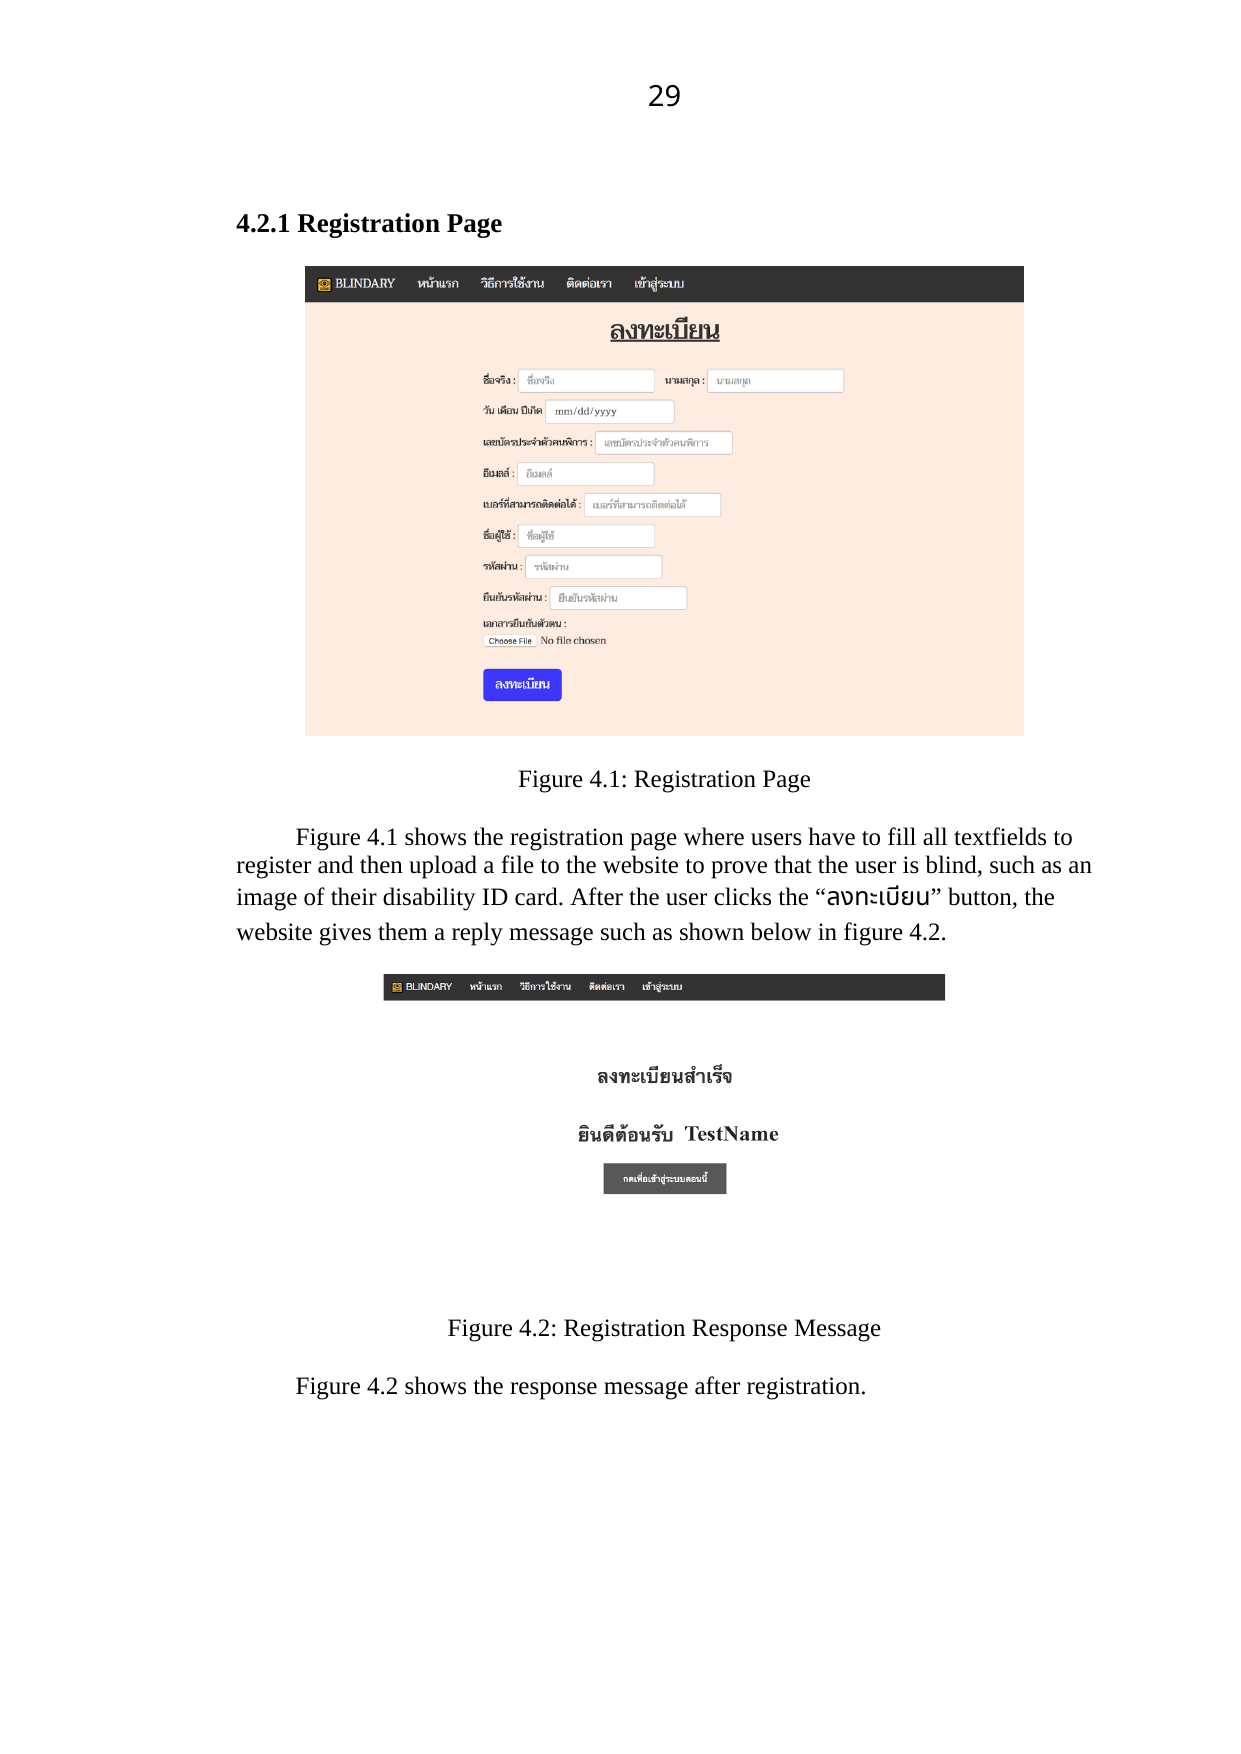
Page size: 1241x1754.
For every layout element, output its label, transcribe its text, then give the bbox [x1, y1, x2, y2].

text Figure 4.1: Registration Page [236, 764, 1092, 793]
text Figure 4.2 shows the response message after registration. [236, 1371, 1092, 1400]
text 4.2.1 Registration Page [236, 207, 1092, 238]
picture [383, 974, 946, 1314]
text Figure 4.2: Registration Response Message [236, 1313, 1092, 1342]
picture [305, 266, 1024, 736]
text Figure 4.1 shows the registration page where users have to fill all textfields to register and then upload a file to the website to prove that the user is blind, such as an image of their disability ID card. After the user clicks the “ลงทะเบียน” button, the website gives them a reply message such as shown below in figure 4.2. [236, 822, 1092, 946]
